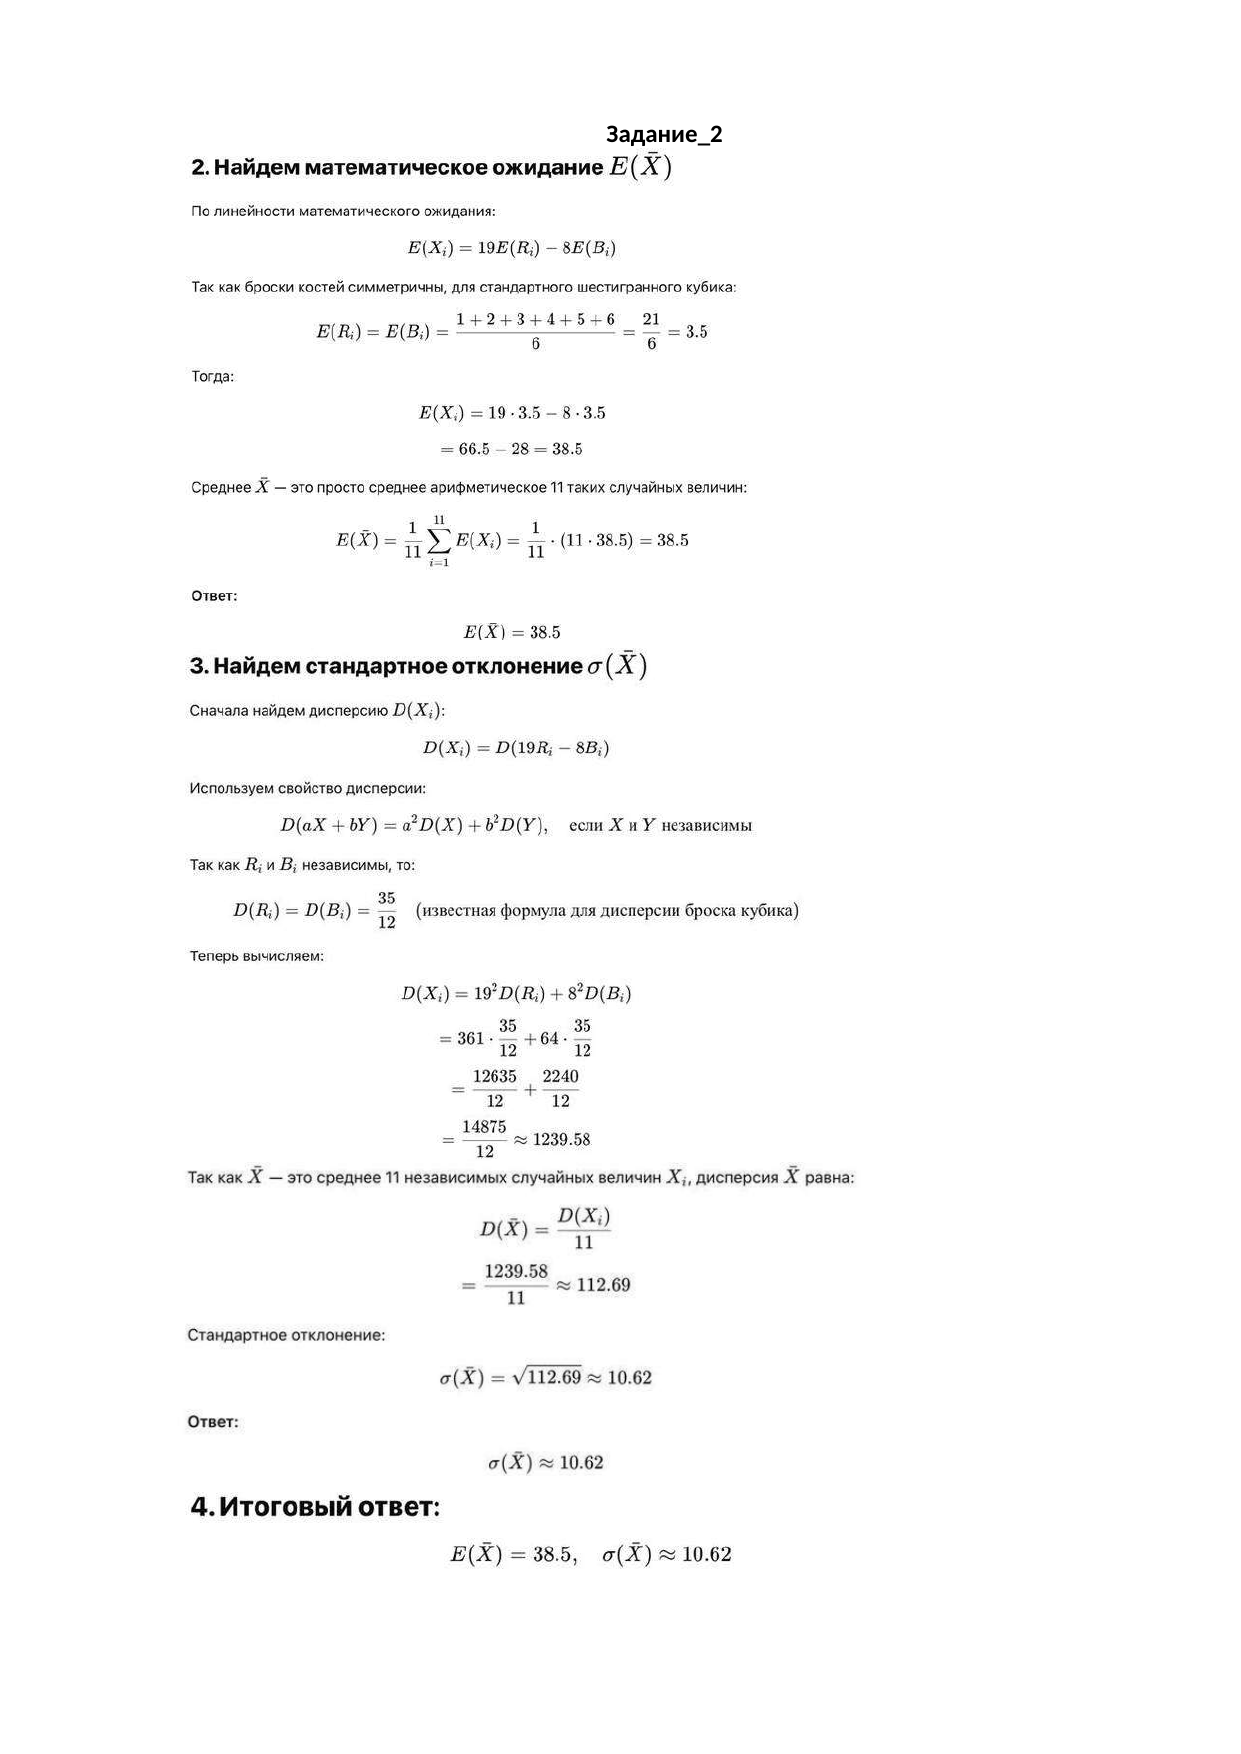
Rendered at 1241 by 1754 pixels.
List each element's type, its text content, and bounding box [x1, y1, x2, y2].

text Задание_2 [177, 118, 1152, 149]
picture [177, 148, 867, 1571]
